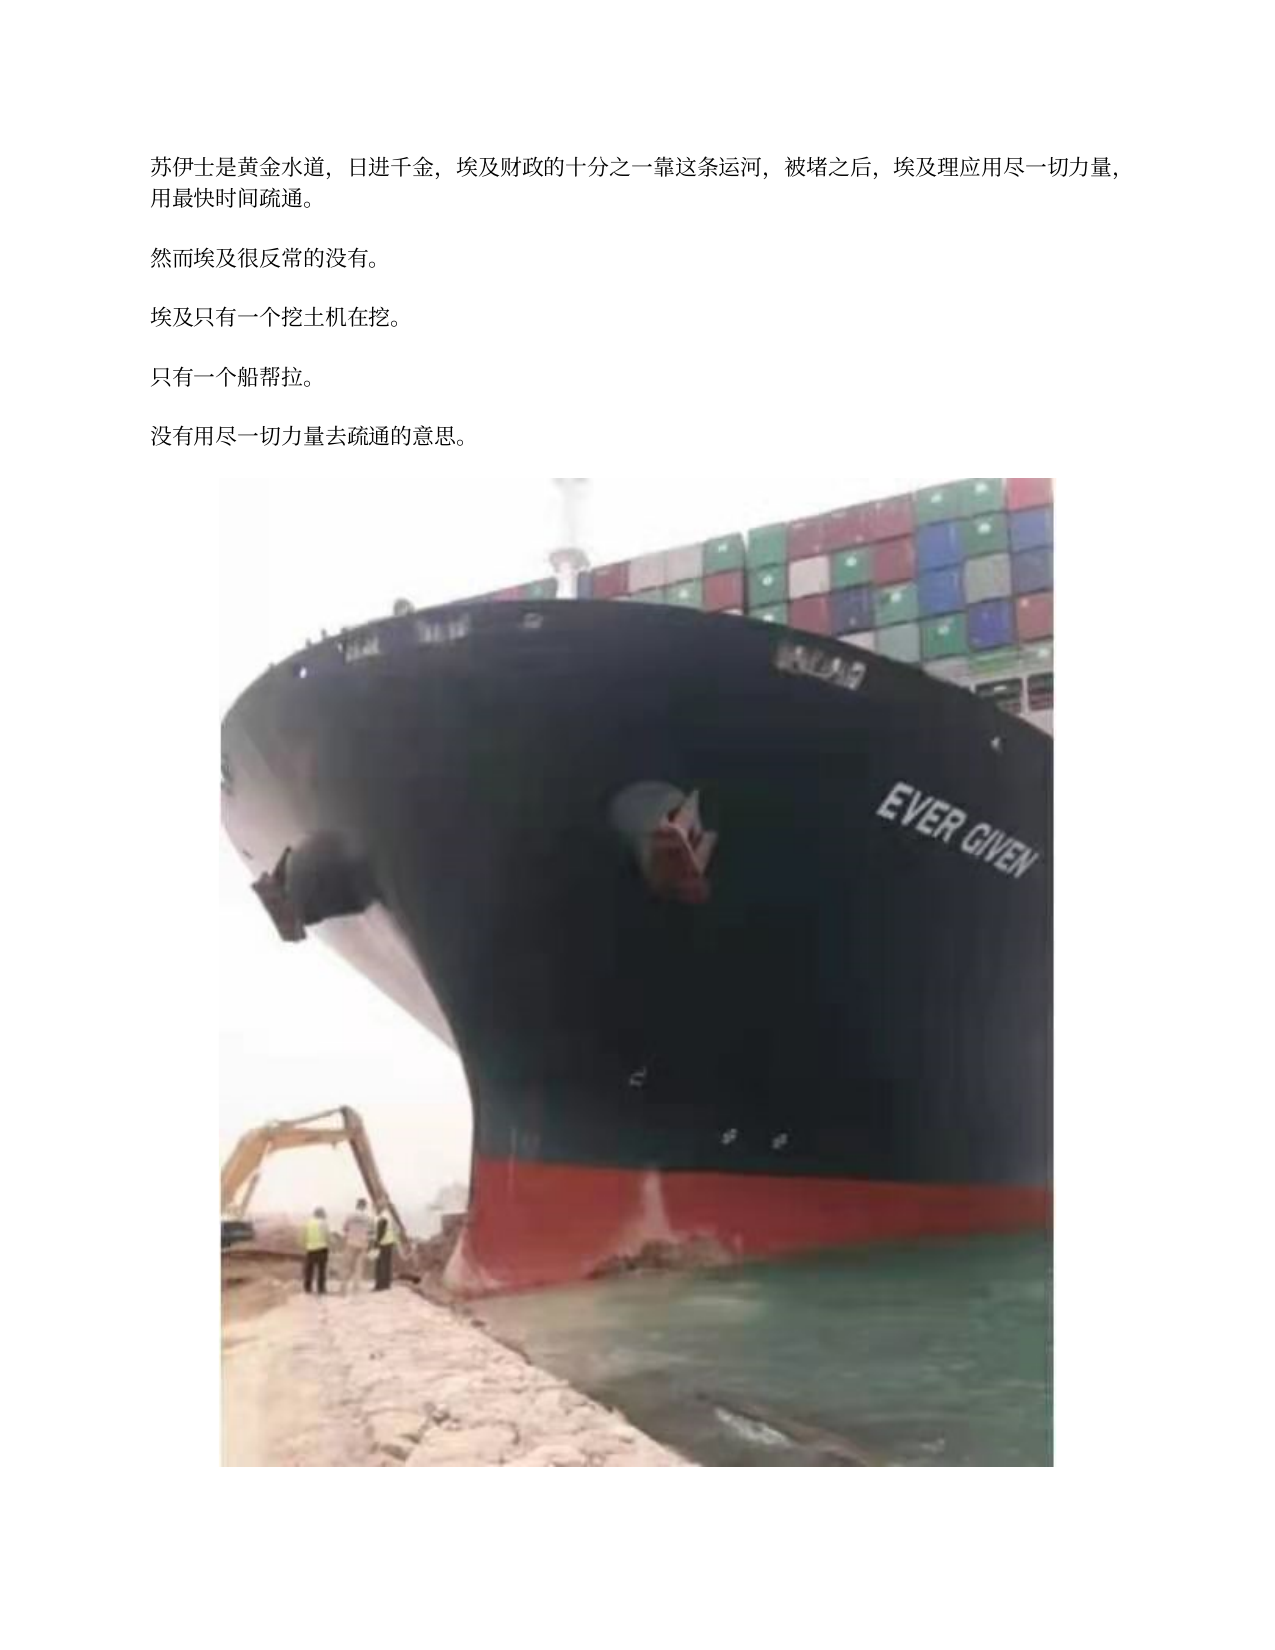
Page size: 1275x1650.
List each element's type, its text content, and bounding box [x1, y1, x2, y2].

text 然而埃及很反常的没有。 [150, 241, 1125, 272]
text 埃及只有一个挖土机在挖。 [150, 300, 1125, 332]
text 没有用尽一切力量去疏通的意思。 [150, 419, 1125, 451]
picture [218, 478, 1057, 1467]
text 只有一个船帮拉。 [150, 360, 1125, 391]
text 苏伊士是黄金水道，日进千金，埃及财政的十分之一靠这条运河，被堵之后，埃及理应用尽一切力量，用最快时间疏通。 [150, 150, 1125, 213]
